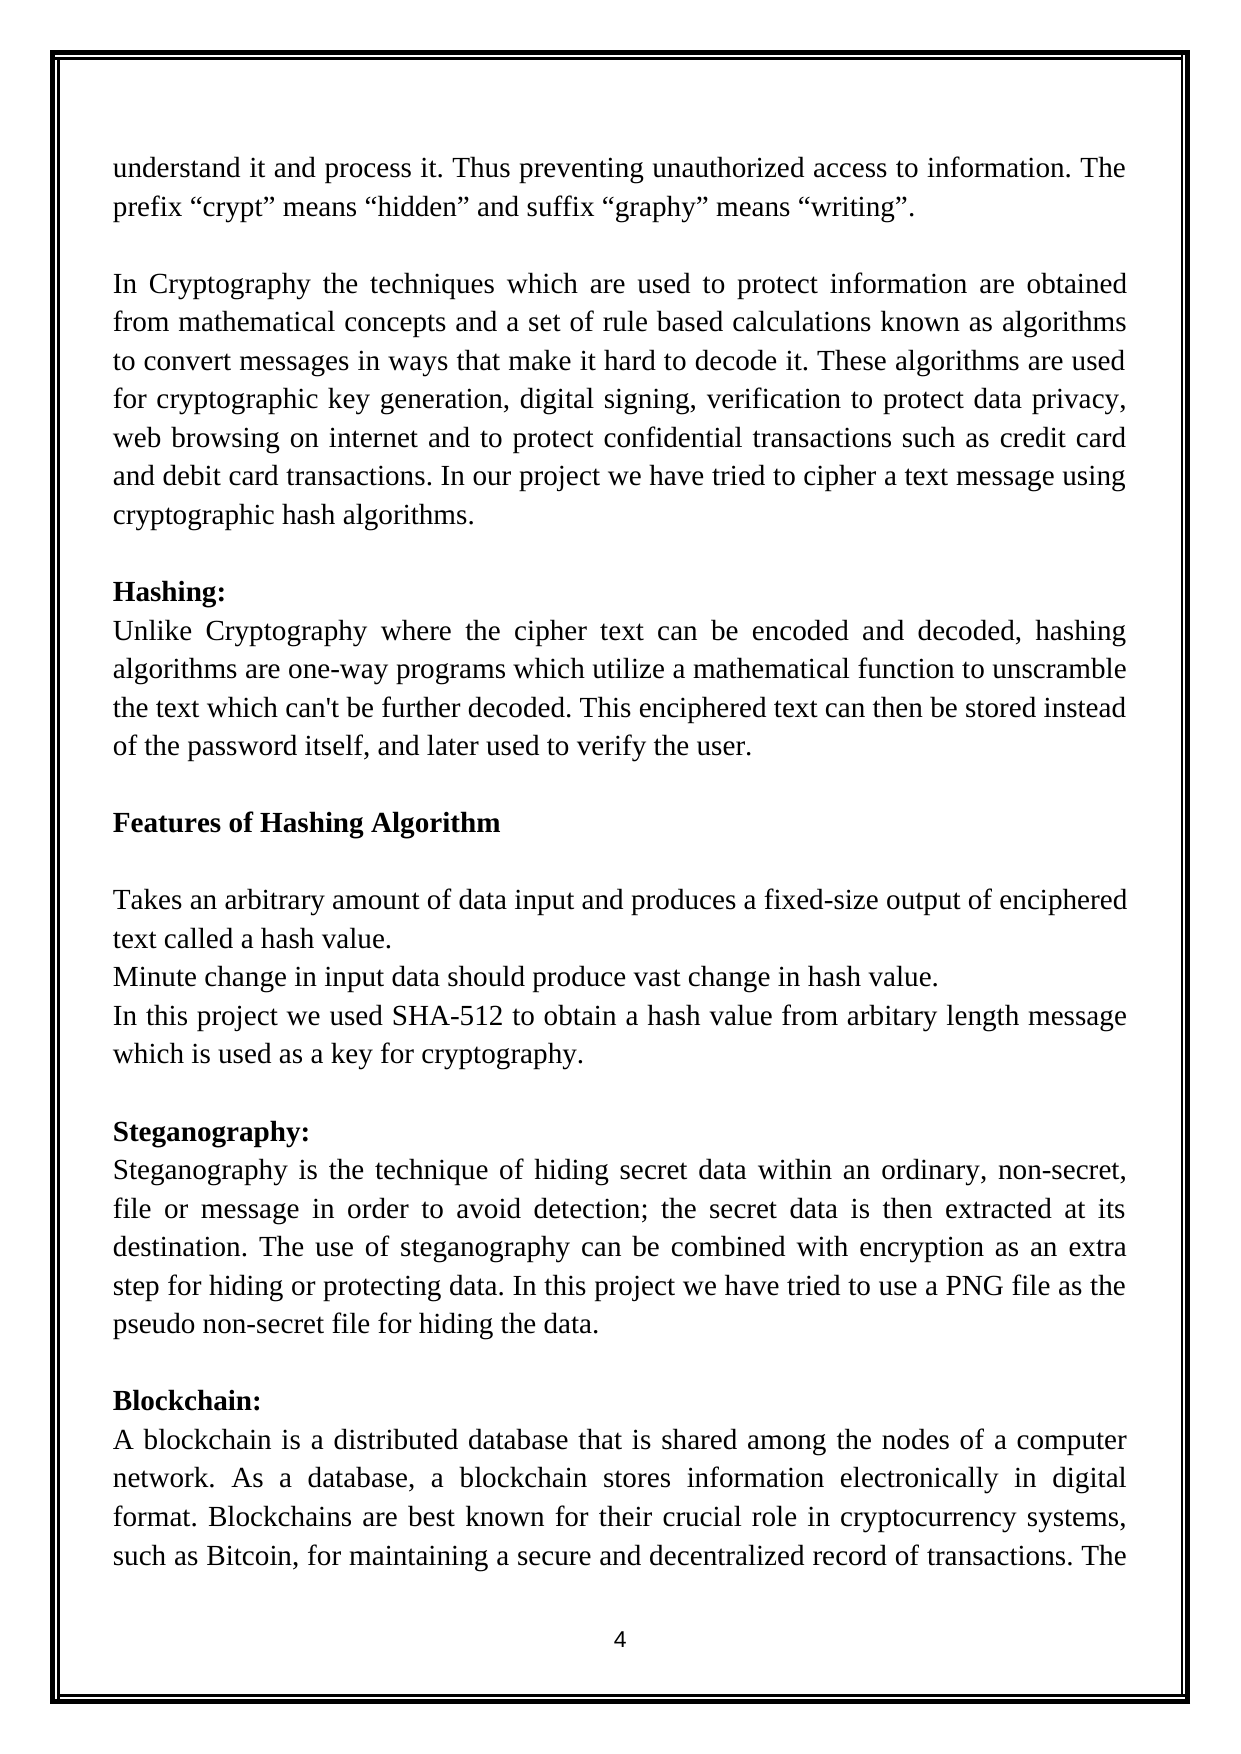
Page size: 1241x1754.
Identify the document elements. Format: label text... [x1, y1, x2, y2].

text Takes an arbitrary amount of data input and produces a fixed-size output of enciphered text called a hash value. [113, 882, 1128, 954]
text In this project we used SHA-512 to obtain a hash value from arbitary length message which is used as a key for cryptography. [113, 998, 1128, 1070]
text Steganography is the technique of hiding secret data within an ordinary, non-secret, file or message in order to avoid detection; the secret data is then extracted at its destination. The use of steganography can be combined with encryption as an extra step for hiding or protecting data. In this project we have tried to use a PNG file as the pseudo non-secret file for hiding the data. [113, 1152, 1128, 1340]
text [113, 1422, 1128, 1571]
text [113, 150, 1128, 222]
text Features of Hashing Algorithm [113, 805, 1128, 839]
text Minute change in input data should produce vast change in hash value. [113, 959, 1128, 993]
text Hashing: [113, 574, 1128, 608]
text Blockchain: [113, 1383, 1128, 1417]
text Unlike Cryptography where the cipher text can be encoded and decoded, hashing algorithms are one-way programs which utilize a mathematical function to unscramble the text which can't be further decoded. This enciphered text can then be stored instead of the password itself, and later used to verify the user. [113, 613, 1128, 762]
text In Cryptography the techniques which are used to protect information are obtained from mathematical concepts and a set of rule based calculations known as algorithms to convert messages in ways that make it hard to decode it. These algorithms are used for cryptographic key generation, digital signing, verification to protect data privacy, web browsing on internet and to protect confidential transactions such as credit card and debit card transactions. In our project we have tried to cipher a text message using cryptographic hash algorithms. [113, 266, 1128, 531]
text Steganography: [113, 1114, 1128, 1147]
